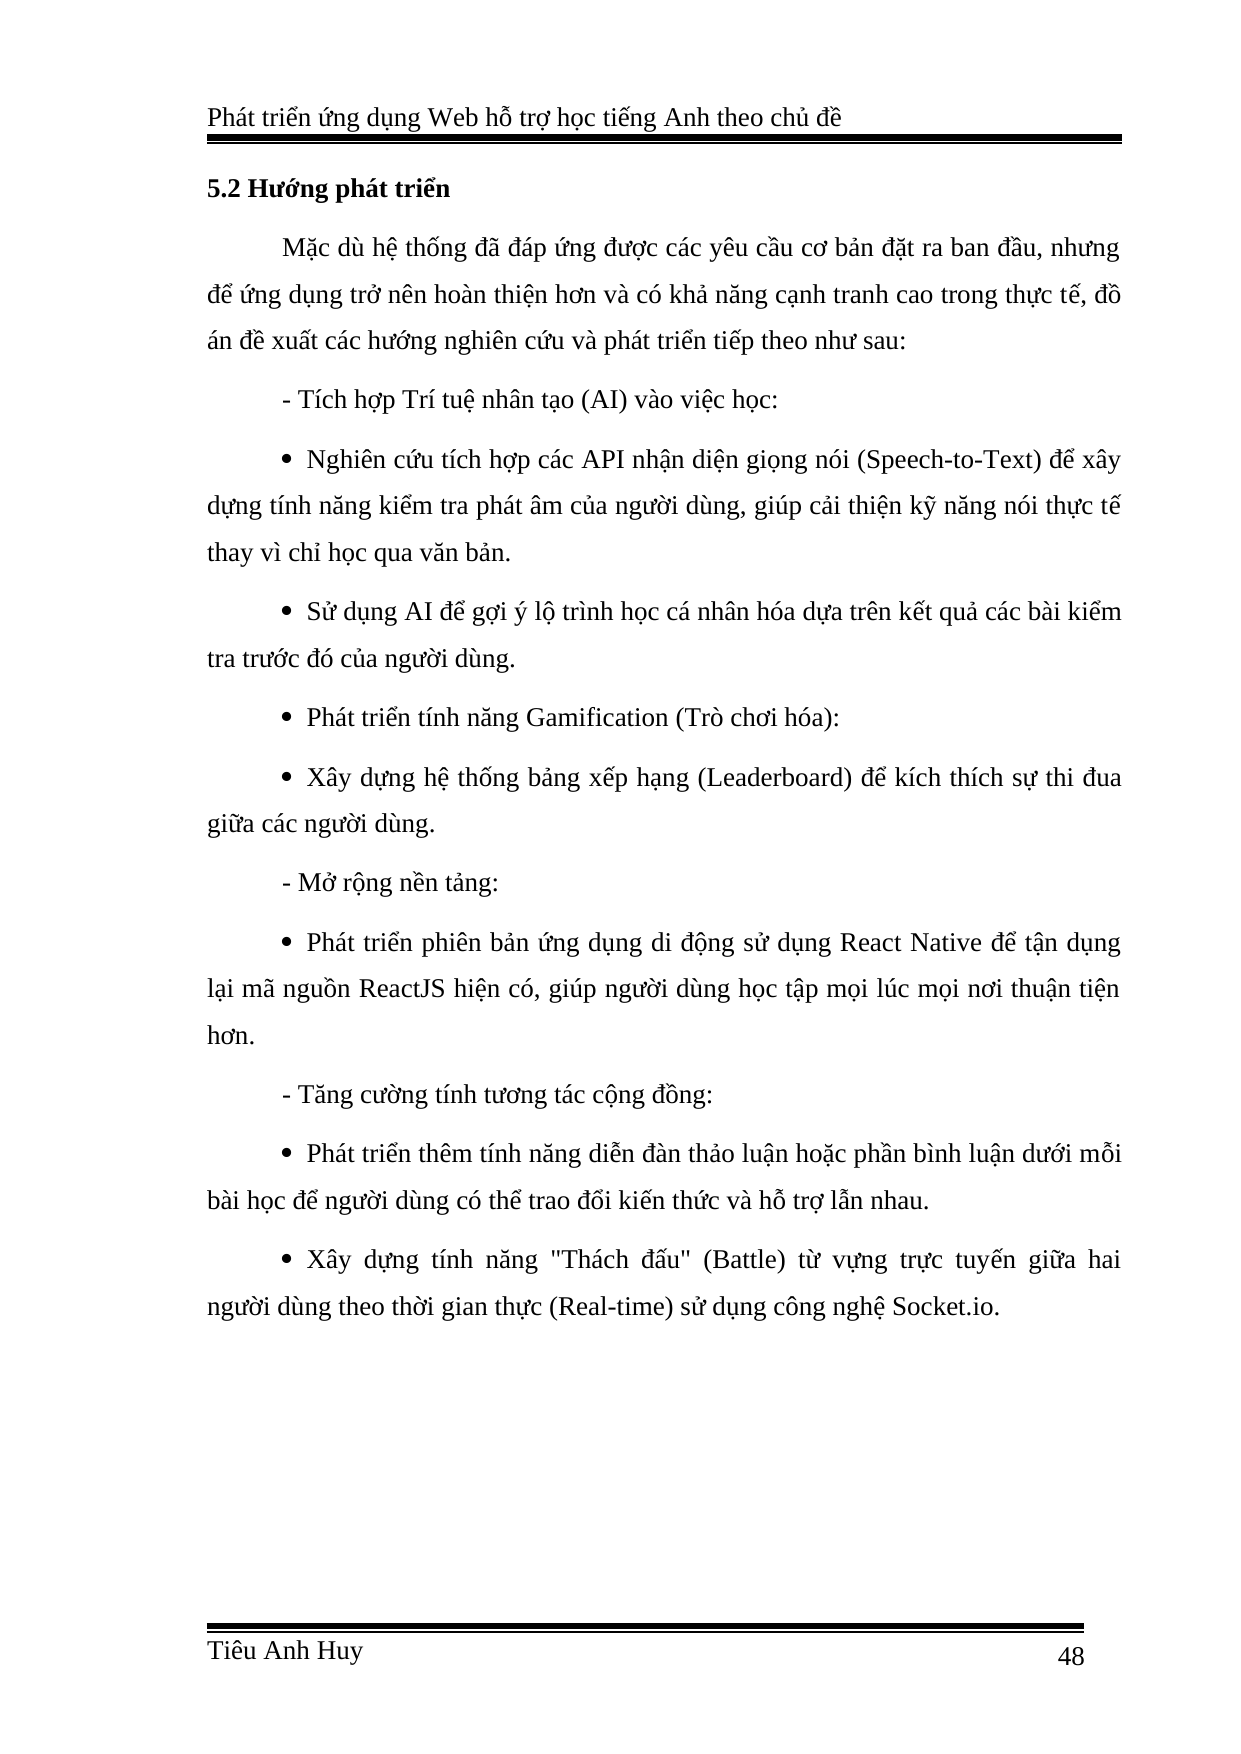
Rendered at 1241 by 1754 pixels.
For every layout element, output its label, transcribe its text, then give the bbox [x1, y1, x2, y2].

text Mặc dù hệ thống đã đáp ứng được các yêu cầu cơ bản đặt ra ban đầu, nhưng để ứng dụng trở nên hoàn thiện hơn và có khả năng cạnh tranh cao trong thực tế, đồ án đề xuất các hướng nghiên cứu và phát triển tiếp theo như sau: [207, 231, 1122, 356]
subtitle 5.2 Hướng phát triển [207, 172, 1122, 203]
list Phát triển thêm tính năng diễn đàn thảo luận hoặc phần bình luận dưới mỗi bài học để người dùng có thể trao đổi kiến thức và hỗ trợ lẫn nhau. [207, 1137, 1122, 1215]
text - Tăng cường tính tương tác cộng đồng: [207, 1078, 1122, 1109]
list Phát triển phiên bản ứng dụng di động sử dụng React Native để tận dụng lại mã nguồn ReactJS hiện có, giúp người dùng học tập mọi lúc mọi nơi thuận tiện hơn. [207, 926, 1122, 1050]
text - Mở rộng nền tảng: [207, 867, 1122, 898]
list Nghiên cứu tích hợp các API nhận diện giọng nói (Speech-to-Text) để xây dựng tính năng kiểm tra phát âm của người dùng, giúp cải thiện kỹ năng nói thực tế thay vì chỉ học qua văn bản. [207, 443, 1122, 567]
list Sử dụng AI để gợi ý lộ trình học cá nhân hóa dựa trên kết quả các bài kiểm tra trước đó của người dùng. [207, 595, 1122, 673]
text - Tích hợp Trí tuệ nhân tạo (AI) vào việc học: [207, 383, 1122, 415]
list Xây dựng hệ thống bảng xếp hạng (Leaderboard) để kích thích sự thi đua giữa các người dùng. [207, 761, 1122, 838]
list Phát triển tính năng Gamification (Trò chơi hóa): [207, 701, 1122, 732]
list Xây dựng tính năng "Thách đấu" (Battle) từ vựng trực tuyến giữa hai người dùng theo thời gian thực (Real-time) sử dụng công nghệ Socket.io. [207, 1243, 1122, 1321]
